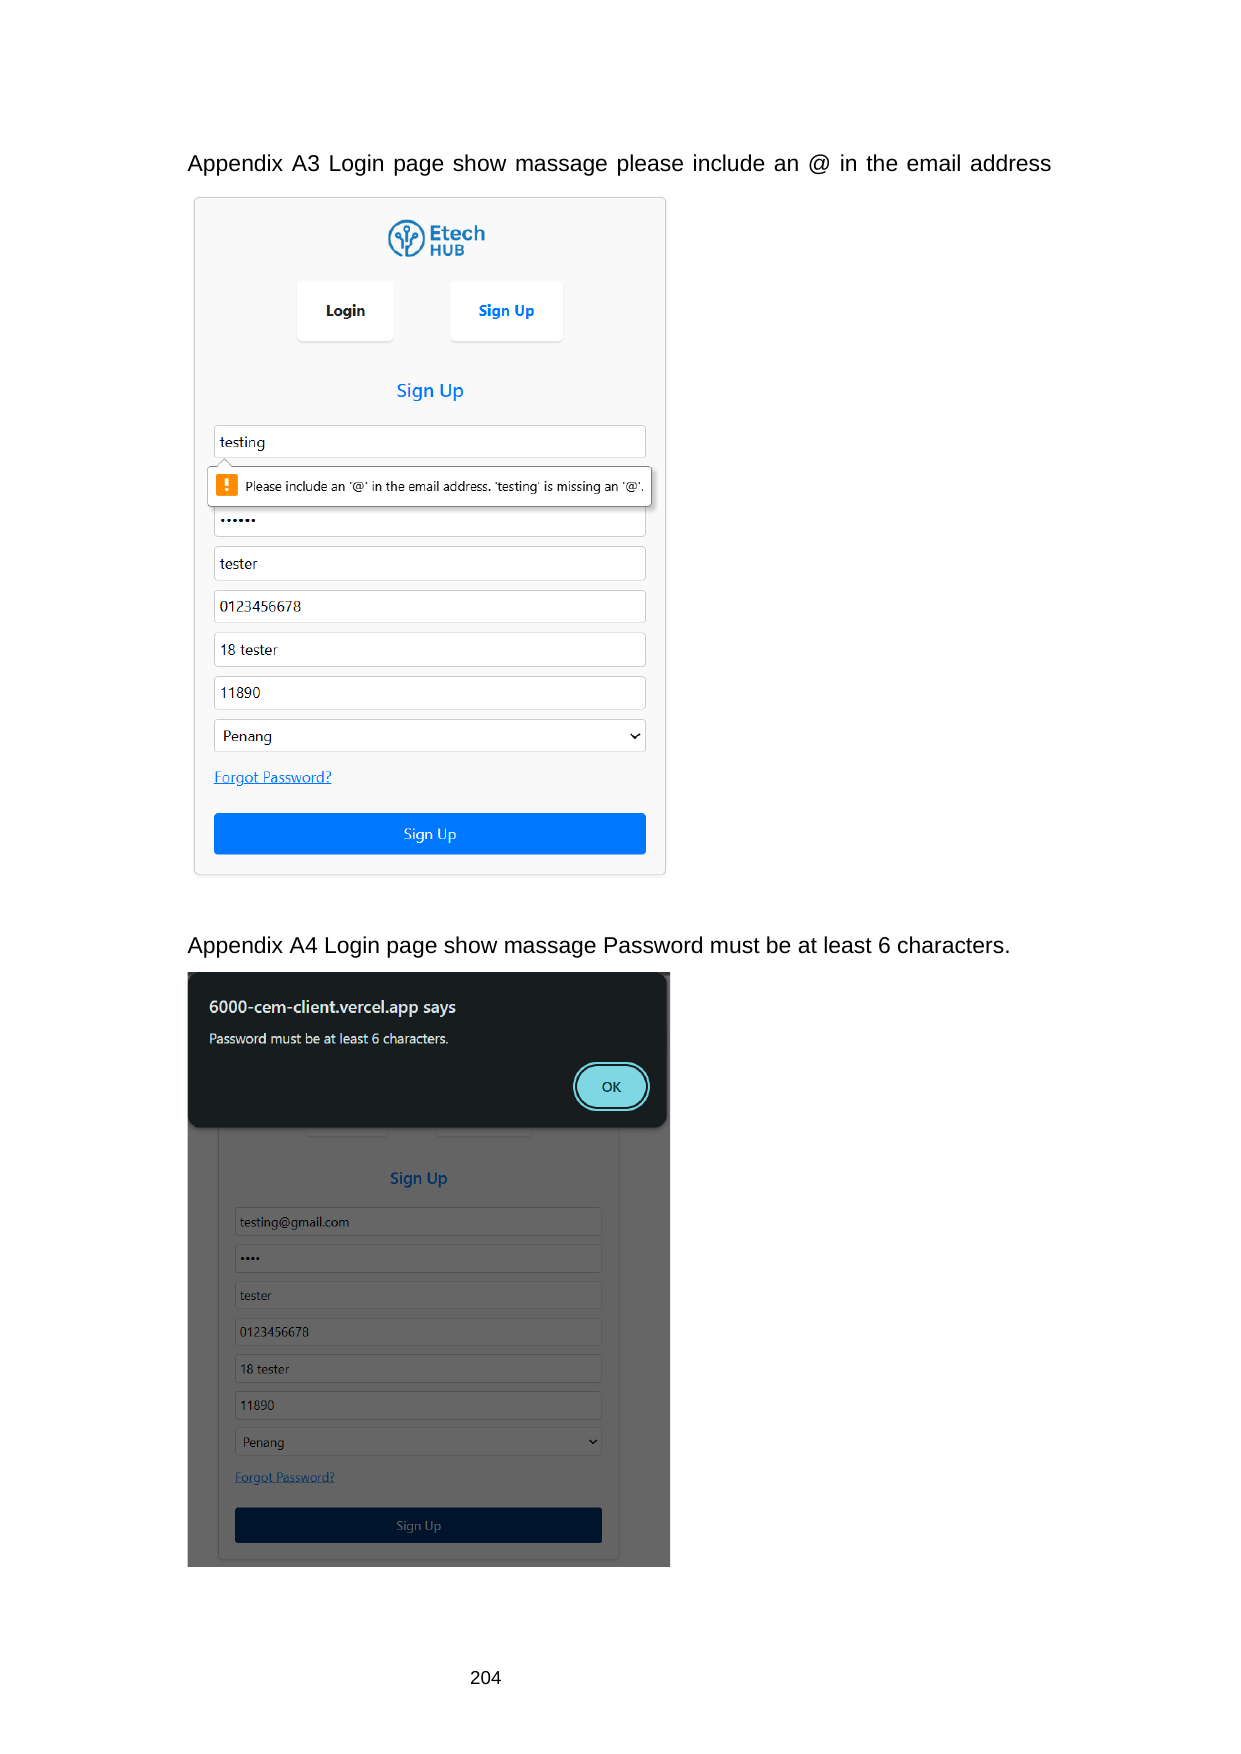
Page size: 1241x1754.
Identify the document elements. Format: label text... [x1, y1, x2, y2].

picture [187, 189, 668, 880]
picture [187, 972, 671, 1567]
